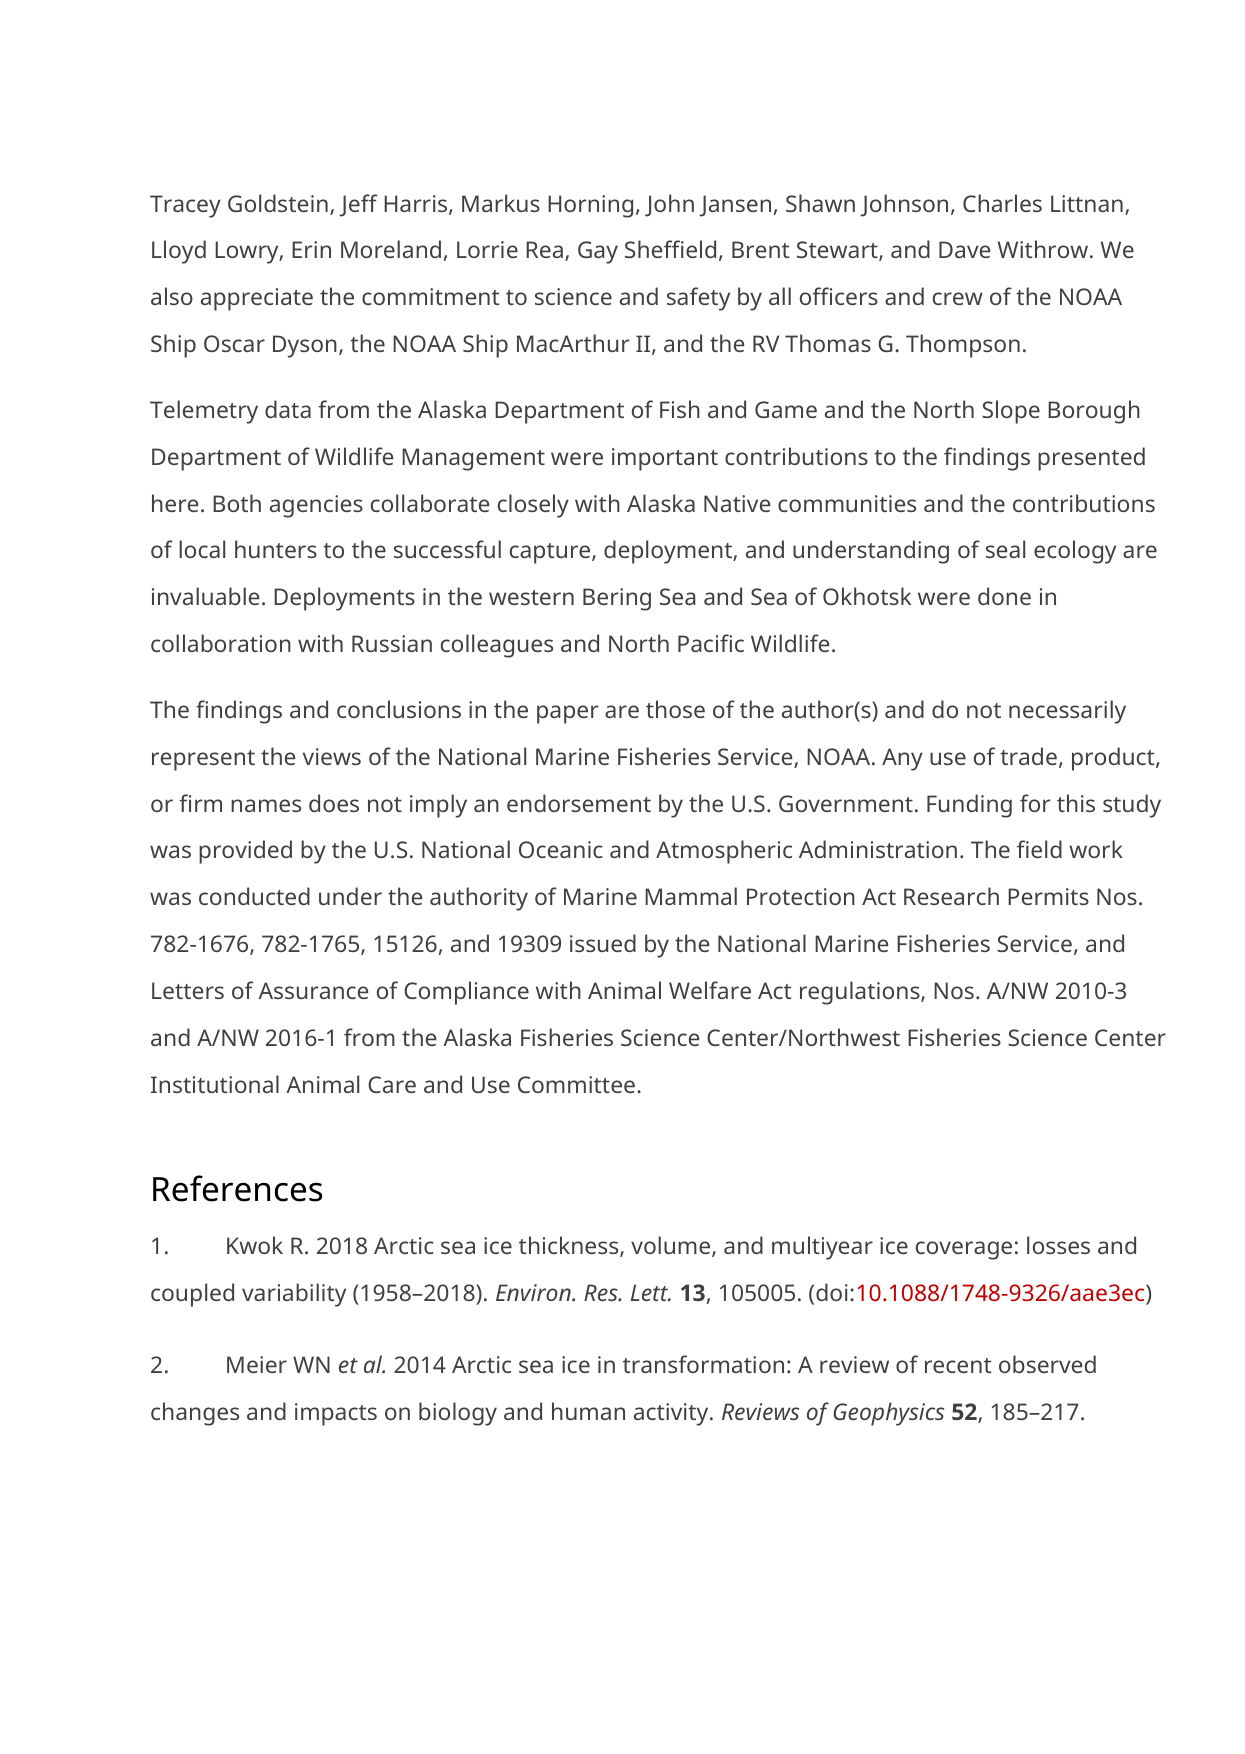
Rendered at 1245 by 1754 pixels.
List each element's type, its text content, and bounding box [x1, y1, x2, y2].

text The findings and conclusions in the paper are those of the author(s) and do not necessarily represent the views of the National Marine Fisheries Service, NOAA. Any use of trade, product, or firm names does not imply an endorsement by the U.S. Government. Funding for this study was provided by the U.S. National Oceanic and Atmospheric Administration. The field work was conducted under the authority of Marine Mammal Protection Act Research Permits Nos. 782-1676, 782-1765, 15126, and 19309 issued by the National Marine Fisheries Service, and Letters of Assurance of Compliance with Animal Welfare Act regulations, Nos. A/NW 2010-3 and A/NW 2016-1 from the Alaska Fisheries Science Center/Northwest Fisheries Science Center Institutional Animal Care and Use Committee. [150, 694, 1170, 1100]
text Telemetry data from the Alaska Department of Fish and Game and the North Slope Borough Department of Wildlife Management were important contributions to the findings presented here. Both agencies collaborate closely with Alaska Native communities and the contributions of local hunters to the successful capture, deployment, and understanding of seal ecology are invaluable. Deployments in the western Bering Sea and Sea of Okhotsk were done in collaboration with Russian colleagues and North Pacific Wildlife. [150, 394, 1170, 659]
subtitle References [150, 1166, 1170, 1211]
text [150, 187, 1170, 359]
text 1. Kwok R. 2018 Arctic sea ice thickness, volume, and multiyear ice coverage: losses and coupled variability (1958–2018). Environ. Res. Lett. 13, 105005. (doi:10.1088/1748-9326/aae3ec) [150, 1230, 1170, 1308]
text 2. Meier WN et al. 2014 Arctic sea ice in transformation: A review of recent observed changes and impacts on biology and human activity. Reviews of Geophysics 52, 185–217. [150, 1348, 1170, 1427]
